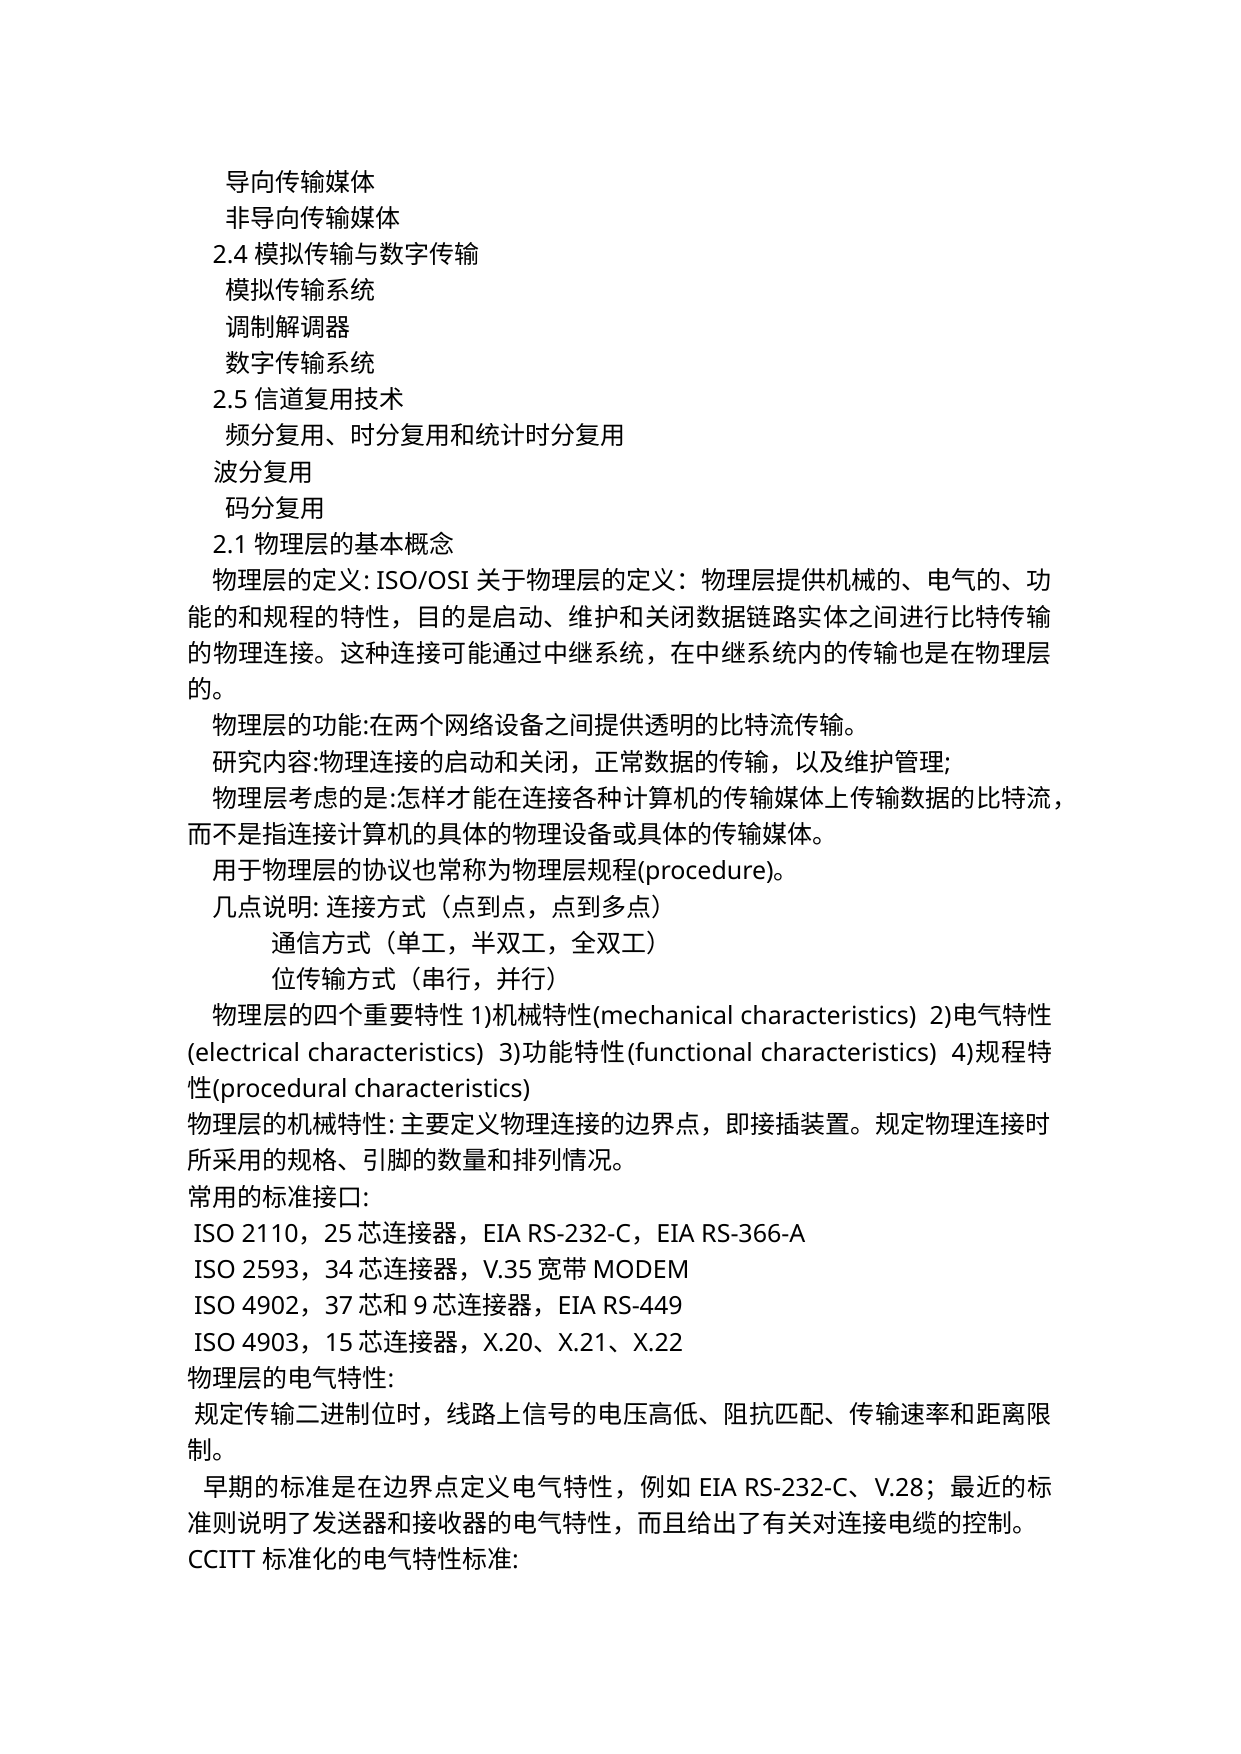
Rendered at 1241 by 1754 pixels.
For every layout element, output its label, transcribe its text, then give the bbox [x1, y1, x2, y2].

text 频分复用、时分复用和统计时分复用 [187, 416, 1053, 452]
text 物理层考虑的是:怎样才能在连接各种计算机的传输媒体上传输数据的比特流，而不是指连接计算机的具体的物理设备或具体的传输媒体。 [187, 778, 1053, 851]
text 研究内容:物理连接的启动和关闭，正常数据的传输，以及维护管理; [187, 742, 1053, 778]
text 早期的标准是在边界点定义电气特性，例如EIA RS-232-C、V.28；最近的标准则说明了发送器和接收器的电气特性，而且给出了有关对连接电缆的控制。 [187, 1467, 1053, 1539]
text 2.1 物理层的基本概念 [187, 524, 1053, 561]
text 数字传输系统 [187, 343, 1053, 379]
text 模拟传输系统 [187, 271, 1053, 307]
text 波分复用 [187, 452, 1053, 488]
text 调制解调器 [187, 307, 1053, 343]
text 码分复用 [187, 488, 1053, 524]
text 2.4 模拟传输与数字传输 [187, 234, 1053, 271]
text 2.5 信道复用技术 [187, 379, 1053, 416]
text 物理层的功能:在两个网络设备之间提供透明的比特流传输。 [187, 706, 1053, 742]
text 物理层的机械特性: 主要定义物理连接的边界点，即接插装置。规定物理连接时 所采用的规格、引脚的数量和排列情况。 [187, 1104, 1053, 1177]
text 用于物理层的协议也常称为物理层规程(procedure)。 [187, 851, 1053, 887]
text 导向传输媒体 [187, 162, 1053, 198]
text 位传输方式（串行，并行） [187, 959, 1053, 996]
text 常用的标准接口: [187, 1177, 1053, 1213]
text ISO 2593，34芯连接器，V.35宽带MODEM [187, 1249, 1053, 1286]
text 物理层的四个重要特性1)机械特性(mechanical characteristics) 2)电气特性(electrical characteristics) 3)功能特性(functional characteristics) 4)规程特性(procedural characteristics) [187, 996, 1053, 1104]
text ISO 4903，15芯连接器，X.20、X.21、X.22 [187, 1322, 1053, 1358]
text CCITT 标准化的电气特性标准: [187, 1539, 1053, 1576]
text 几点说明: 连接方式（点到点，点到多点） [187, 887, 1053, 923]
text 物理层的电气特性: [187, 1358, 1053, 1394]
text ISO 4902，37芯和9芯连接器，EIA RS-449 [187, 1286, 1053, 1322]
text 通信方式（单工，半双工，全双工） [187, 923, 1053, 959]
text 规定传输二进制位时，线路上信号的电压高低、阻抗匹配、传输速率和距离限制。 [187, 1394, 1053, 1467]
text 非导向传输媒体 [187, 198, 1053, 234]
text 物理层的定义: ISO/OSI 关于物理层的定义：物理层提供机械的、电气的、功能的和规程的特性，目的是启动、维护和关闭数据链路实体之间进行比特传输的物理连接。这种连接可能通过中继系统，在中继系统内的传输也是在物理层的。 [187, 561, 1053, 706]
text ISO 2110，25芯连接器，EIA RS-232-C，EIA RS-366-A [187, 1213, 1053, 1249]
